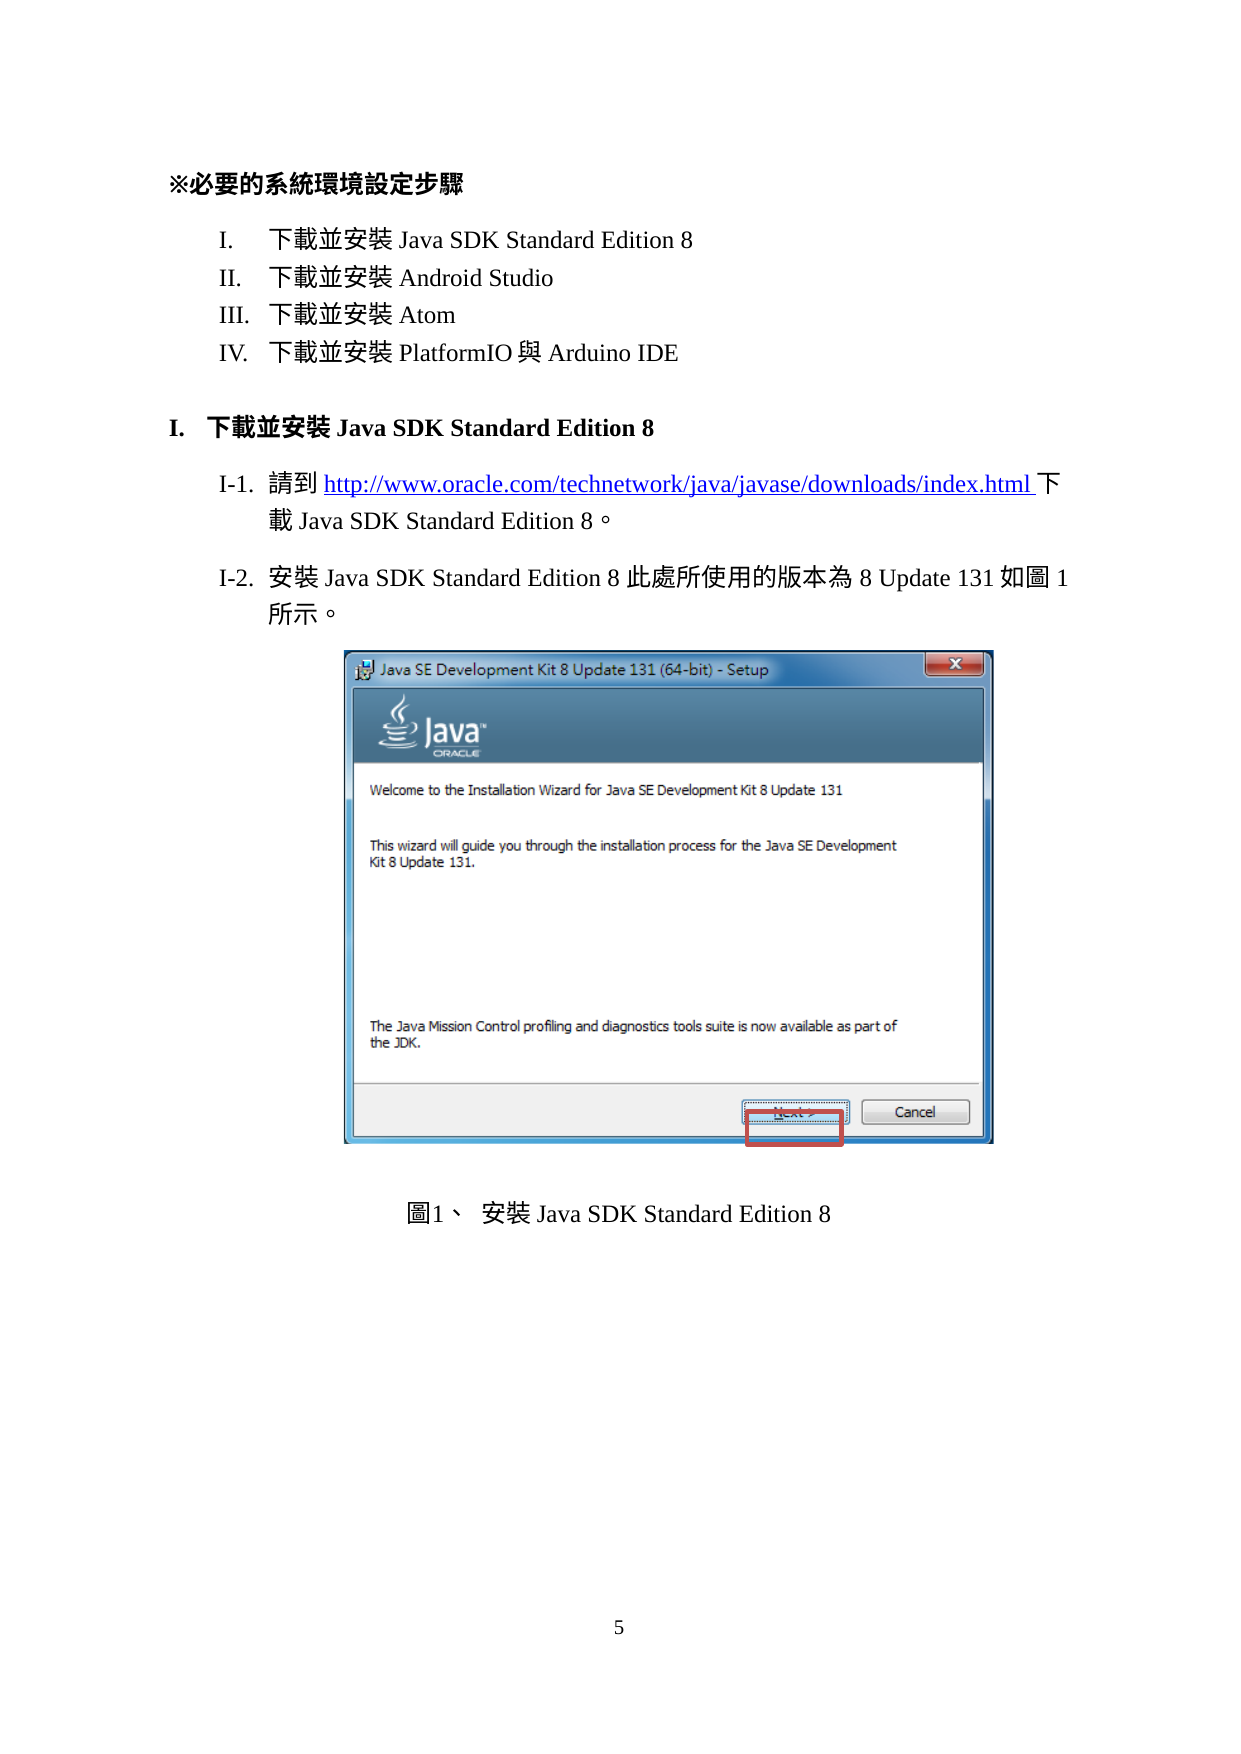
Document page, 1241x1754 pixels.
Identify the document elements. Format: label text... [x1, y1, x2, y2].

text 安裝Java SDK Standard Edition 8 [194, 1194, 1044, 1230]
list 下載並安裝Java SDK Standard Edition 8 [219, 219, 1069, 256]
list 請到http://www.oracle.com/technetwork/java/javase/downloads/index.html下載Java SDK Standard Edition 8。 [219, 463, 1069, 538]
list 下載並安裝PlatformIO與Arduino IDE [219, 331, 1069, 369]
list 安裝Java SDK Standard Edition 8此處所使用的版本為8 Update 131如圖1所示。 [219, 556, 1069, 631]
text ※必要的系統環境設定步驟 [169, 164, 1069, 201]
list 下載並安裝Atom [219, 294, 1069, 331]
list 下載並安裝Java SDK Standard Edition 8 [169, 406, 1069, 444]
list 下載並安裝Android Studio [219, 256, 1069, 294]
picture [749, 1114, 839, 1142]
picture [343, 650, 994, 1144]
